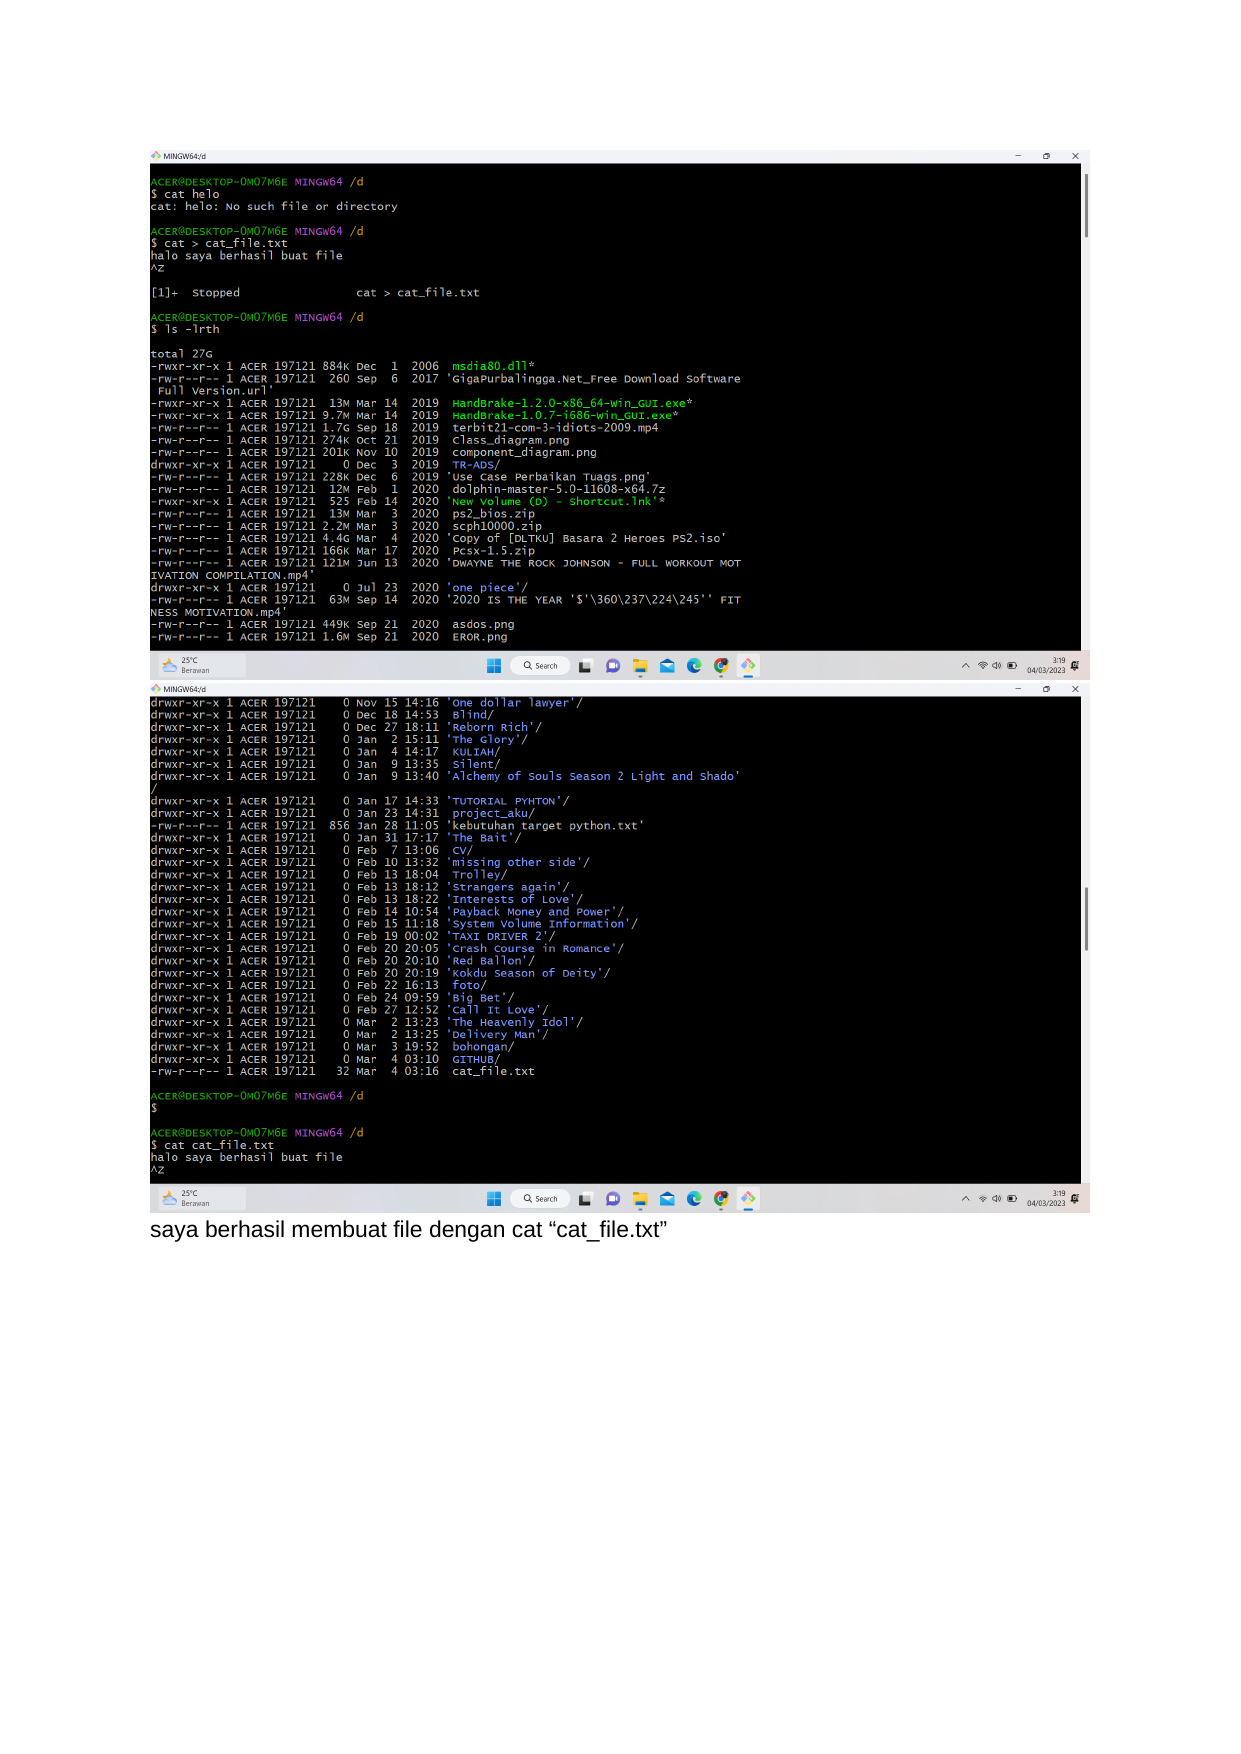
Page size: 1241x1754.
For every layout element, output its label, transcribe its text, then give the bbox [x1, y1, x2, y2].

picture [150, 683, 1091, 1213]
text saya berhasil membuat file dengan cat “cat_file.txt” [150, 1216, 1090, 1242]
picture [150, 150, 1091, 680]
